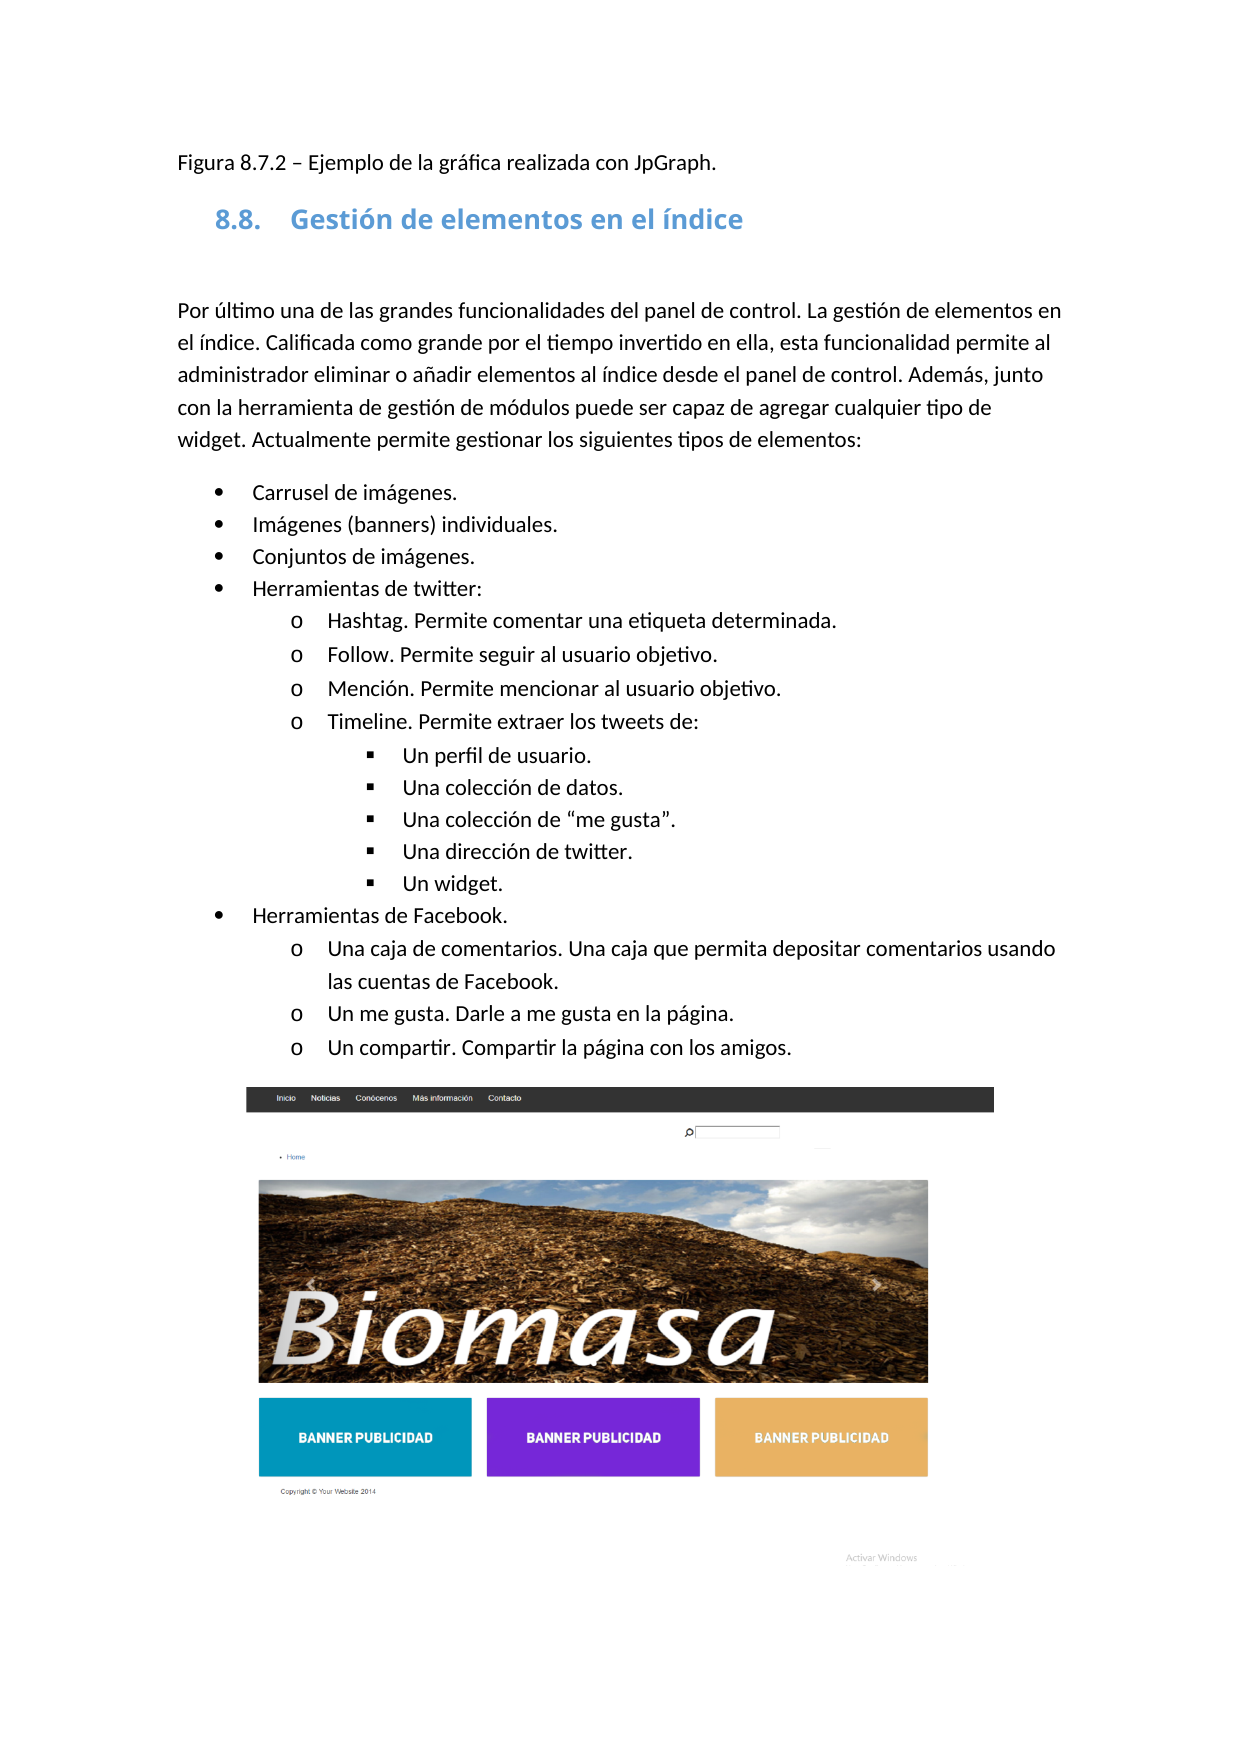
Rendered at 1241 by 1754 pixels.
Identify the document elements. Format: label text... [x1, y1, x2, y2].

list Carrusel de imágenes. [215, 478, 1063, 506]
list Imágenes (banners) individuales. [215, 510, 1063, 538]
list Herramientas de Facebook. [215, 902, 1063, 930]
list Un perfil de usuario. [365, 741, 1063, 769]
list Una caja de comentarios. Una caja que permita depositar comentarios usando las cuentas de Facebook. [290, 934, 1063, 995]
list Herramientas de twitter: [215, 574, 1063, 602]
list Timeline. Permite extraer los tweets de: [290, 707, 1063, 736]
list Un compartir. Compartir la página con los amigos. [290, 1033, 1063, 1062]
list Una colección de “me gusta”. [365, 805, 1063, 833]
list Hashtag. Permite comentar una etiqueta determinada. [290, 607, 1063, 636]
list Una colección de datos. [365, 773, 1063, 801]
list Un widget. [365, 869, 1063, 897]
list Un me gusta. Darle a me gusta en la página. [290, 999, 1063, 1028]
list Una dirección de twitter. [365, 837, 1063, 865]
picture [246, 1087, 994, 1566]
text Figura 8.7.2 – Ejemplo de la gráfica realizada con JpGraph. [177, 148, 1063, 176]
text Por último una de las grandes funcionalidades del panel de control. La gestión de elementos en el índice. Calificada como grande por el tiempo invertido en ella, esta funcionalidad permite al administrador eliminar o añadir elementos al índice desde el panel de control. Además, junto con la herramienta de gestión de módulos puede ser capaz de agregar cualquier tipo de widget. Actualmente permite gestionar los siguientes tipos de elementos: [177, 296, 1063, 453]
list Conjuntos de imágenes. [215, 542, 1063, 570]
subtitle Gestión de elementos en el índice [215, 201, 1063, 237]
list Mención. Permite mencionar al usuario objetivo. [290, 674, 1063, 703]
list Follow. Permite seguir al usuario objetivo. [290, 640, 1063, 669]
